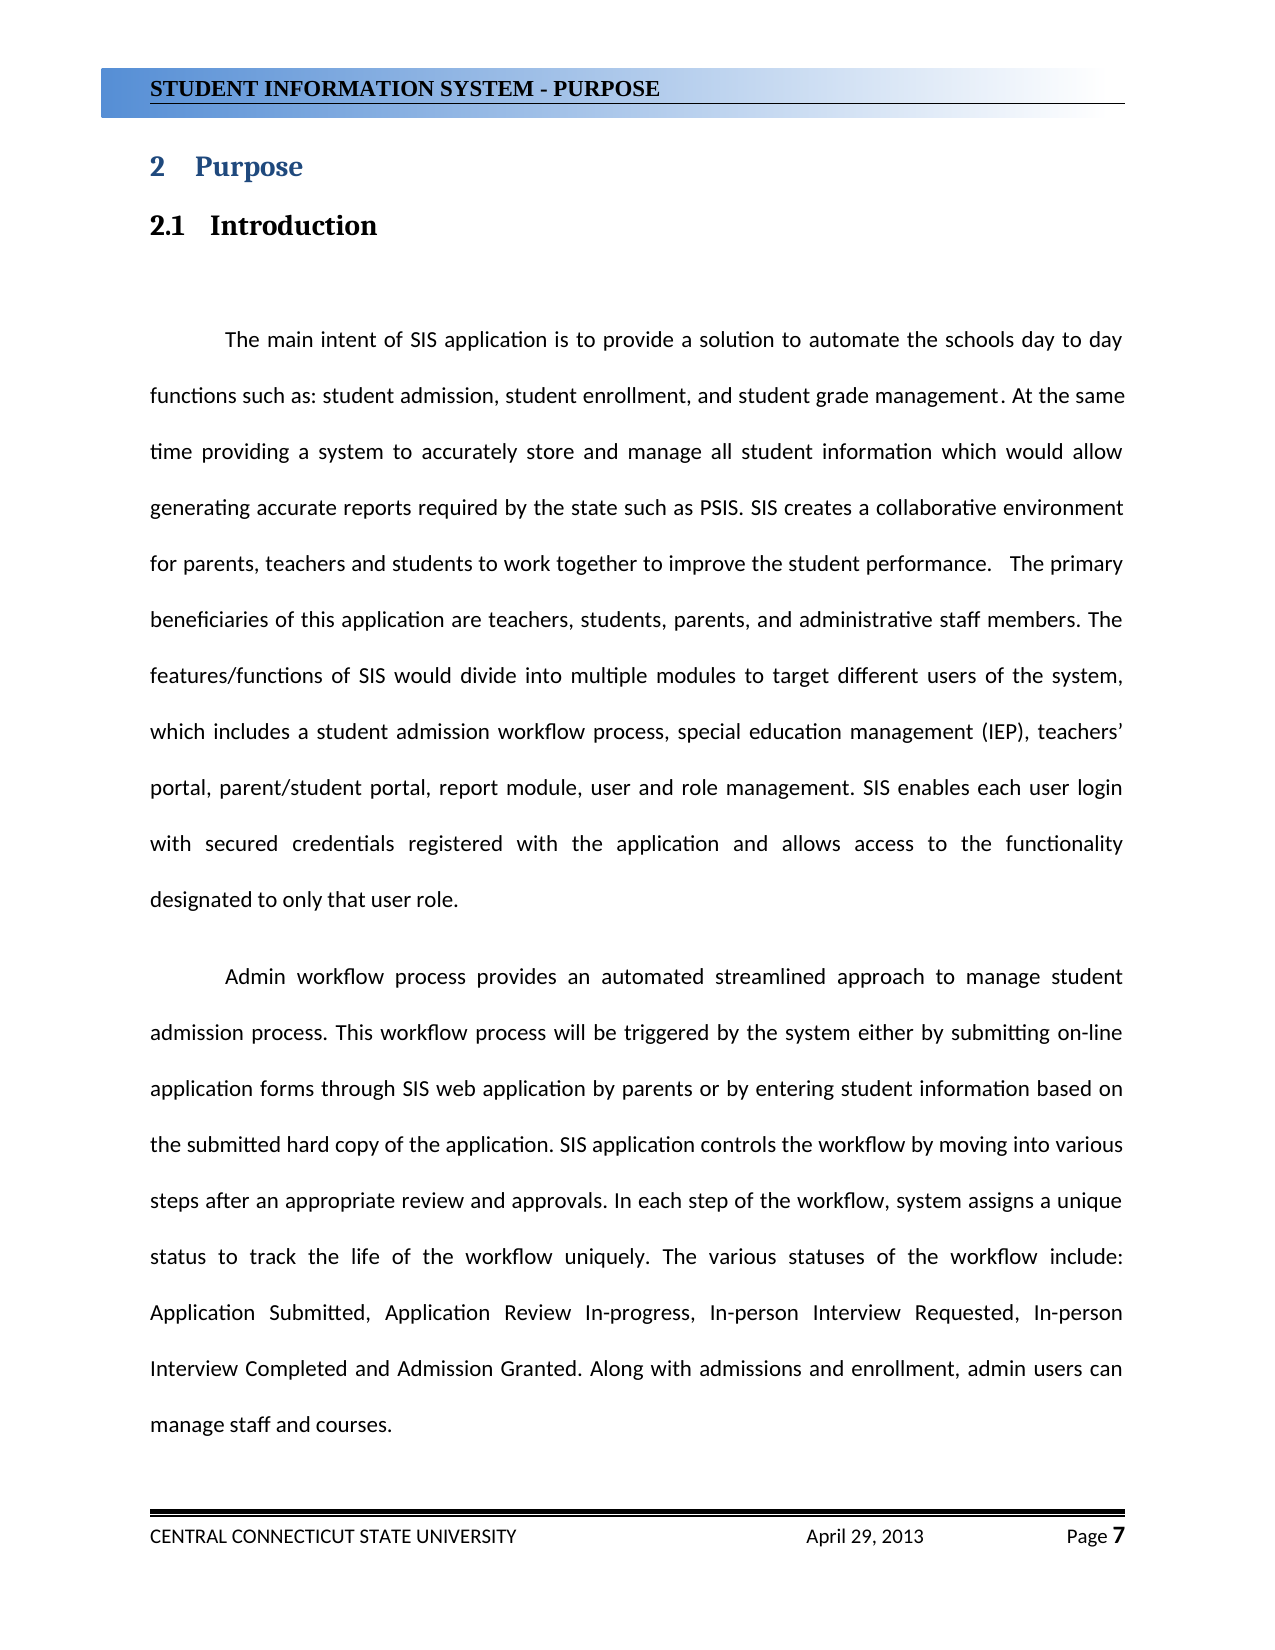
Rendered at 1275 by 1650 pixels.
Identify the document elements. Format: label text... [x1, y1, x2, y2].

subtitle Purpose [150, 150, 1125, 183]
text Admin workflow process provides an automated streamlined approach to manage student admission process. This workflow process will be triggered by the system either by submitting on-line application forms through SIS web application by parents or by entering student information based on the submitted hard copy of the application. SIS application controls the workflow by moving into various steps after an appropriate review and approvals. In each step of the workflow, system assigns a unique status to track the life of the workflow uniquely. The various statuses of the workflow include: Application Submitted, Application Review In-progress, In-person Interview Requested, In-person Interview Completed and Admission Granted. Along with admissions and enrollment, admin users can manage staff and courses. [150, 962, 1125, 1438]
text The main intent of SIS application is to provide a solution to automate the schools day to day functions such as: student admission, student enrollment, and student grade management. At the same time providing a system to accurately store and manage all student information which would allow generating accurate reports required by the state such as PSIS. SIS creates a collaborative environment for parents, teachers and students to work together to improve the student performance. The primary beneficiaries of this application are teachers, students, parents, and administrative staff members. The features/functions of SIS would divide into multiple modules to target different users of the system, which includes a student admission workflow process, special education management (IEP), teachers’ portal, parent/student portal, report module, user and role management. SIS enables each user login with secured credentials registered with the application and allows access to the functionality designated to only that user role. [150, 325, 1125, 913]
subtitle Introduction [150, 209, 1125, 243]
